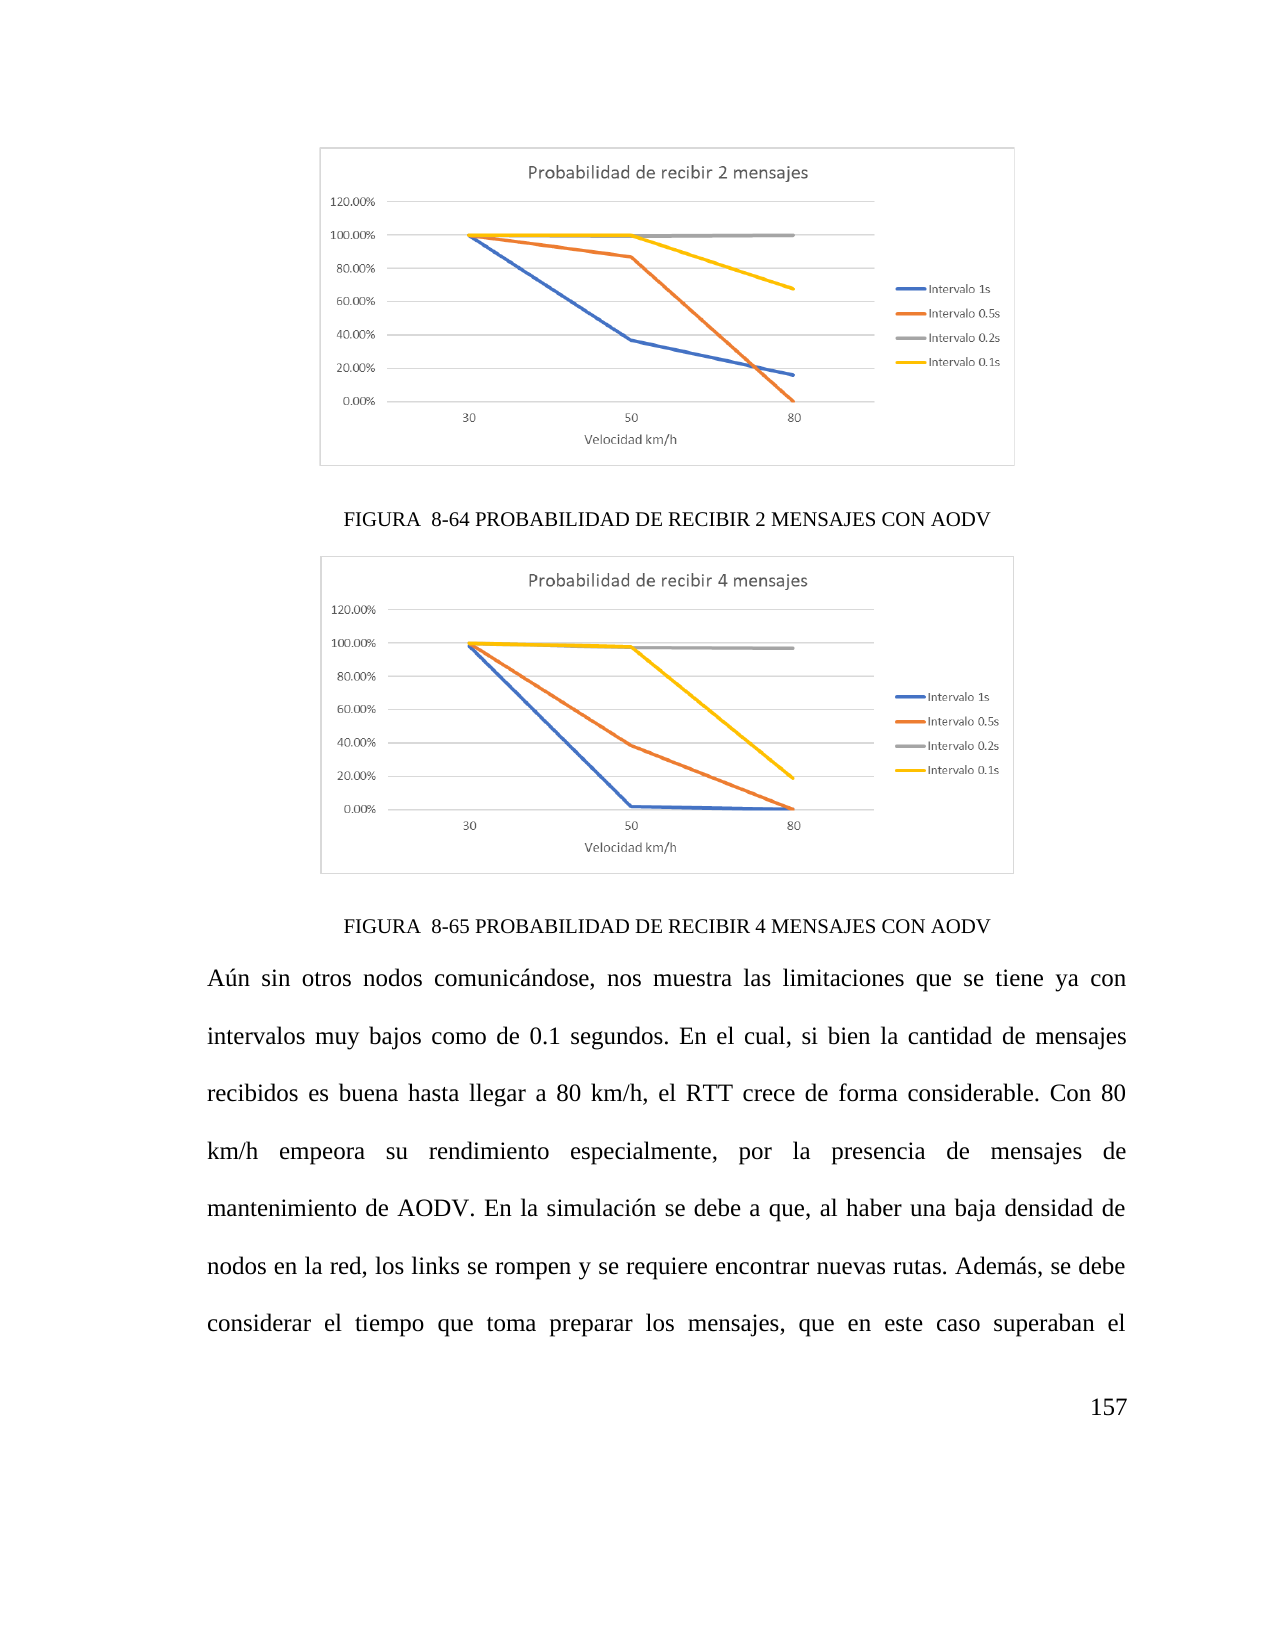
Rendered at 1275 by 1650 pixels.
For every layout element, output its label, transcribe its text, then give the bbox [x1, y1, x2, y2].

picture [320, 556, 1014, 874]
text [207, 963, 1127, 1337]
picture [319, 147, 1015, 466]
